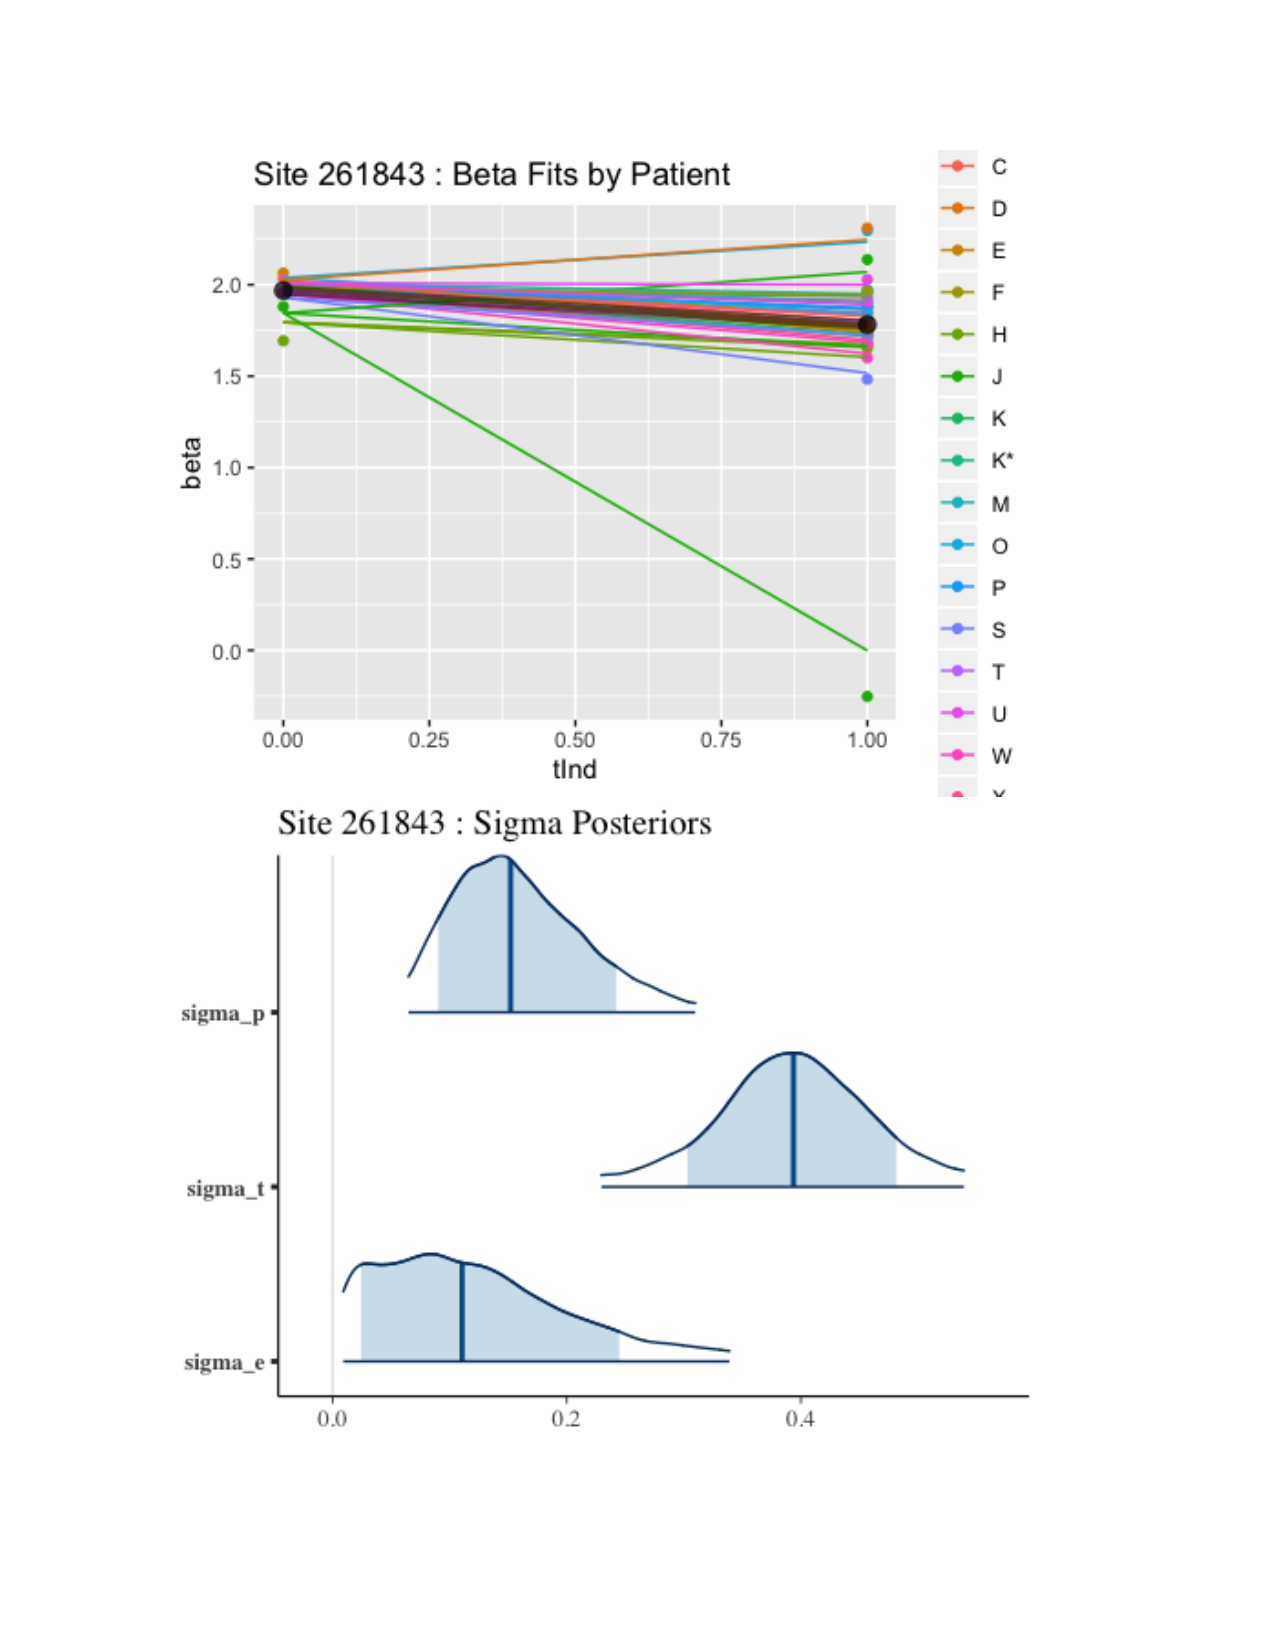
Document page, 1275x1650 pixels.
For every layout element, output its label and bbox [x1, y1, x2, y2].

picture [168, 150, 1044, 1445]
